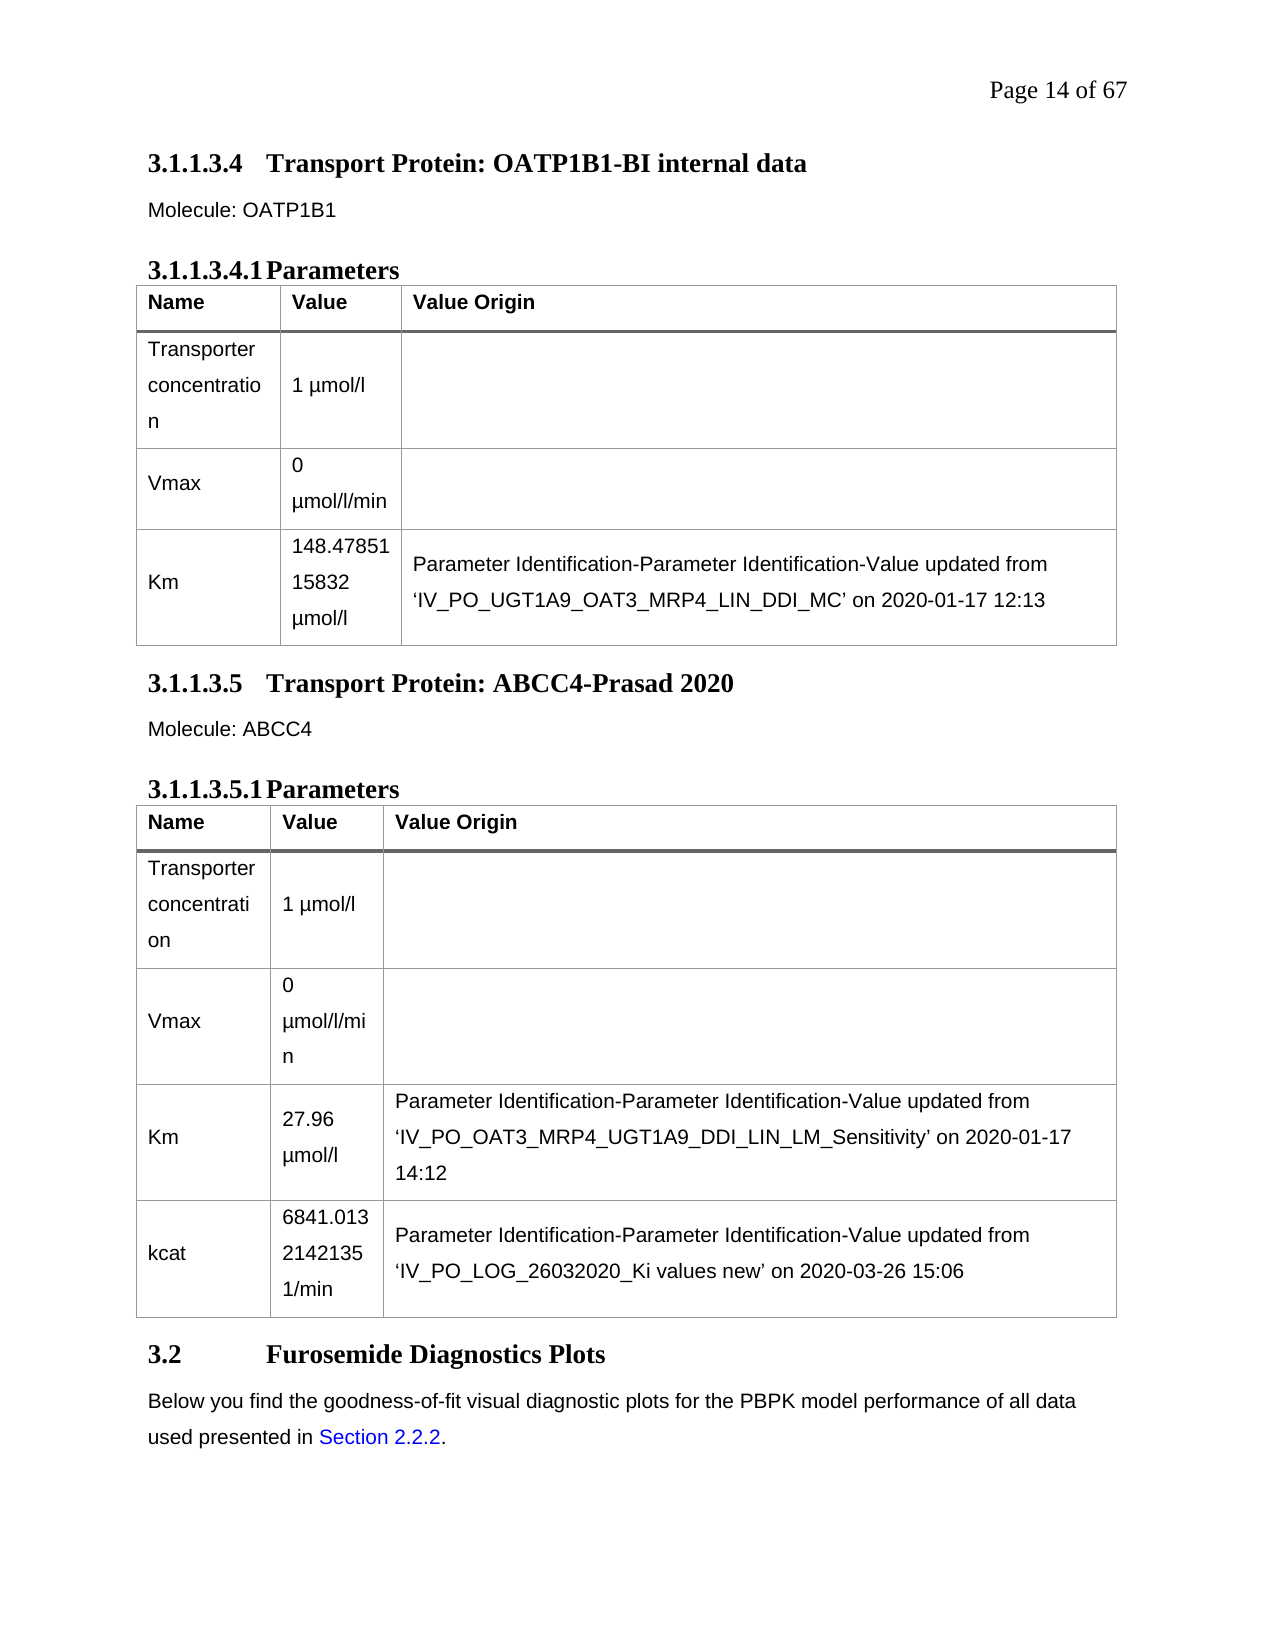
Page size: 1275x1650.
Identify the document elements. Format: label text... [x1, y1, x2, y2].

table_header Name [137, 806, 270, 849]
table_header Value [281, 286, 401, 330]
text Molecule: OATP1B1 [148, 197, 1127, 221]
table_cell Parameter Identification-Parameter Identification-Value updated from ‘IV_PO_UGT1A9_OAT3_MRP4_LIN_DDI_MC’ on 2020-01-17 12:13 [402, 530, 1116, 645]
table_cell Km [137, 1085, 270, 1200]
subtitle Transport Protein: OATP1B1-BI internal data [148, 148, 1127, 179]
table_cell Vmax [137, 969, 270, 1084]
table_cell [402, 449, 1116, 529]
table_cell kcat [137, 1201, 270, 1317]
table_cell 0 µmol/l/min [281, 449, 401, 529]
table_cell Vmax [137, 449, 280, 529]
table_cell Km [137, 530, 280, 645]
table_cell [384, 969, 1116, 1084]
table_cell 6841.0132142135 1/min [271, 1201, 383, 1317]
table_header Name [137, 286, 280, 330]
table_header Value Origin [384, 806, 1116, 849]
subtitle Furosemide Diagnostics Plots [148, 1339, 1127, 1370]
subtitle Parameters [148, 254, 1127, 285]
subtitle Parameters [148, 774, 1127, 805]
table_cell Transporter concentration [137, 853, 270, 968]
table_header Value [271, 806, 383, 849]
text Molecule: ABCC4 [148, 717, 1127, 741]
table_cell [384, 853, 1116, 968]
table_cell Parameter Identification-Parameter Identification-Value updated from ‘IV_PO_OAT3_MRP4_UGT1A9_DDI_LIN_LM_Sensitivity’ on 2020-01-17 14:12 [384, 1085, 1116, 1200]
table_cell 1 µmol/l [281, 333, 401, 448]
table_cell 148.4785115832 µmol/l [281, 530, 401, 645]
table_cell 27.96 µmol/l [271, 1085, 383, 1200]
table_cell 0 µmol/l/min [271, 969, 383, 1084]
subtitle Transport Protein: ABCC4-Prasad 2020 [148, 667, 1127, 698]
table_cell [402, 333, 1116, 448]
table_cell Transporter concentration [137, 333, 280, 448]
table_header Value Origin [402, 286, 1116, 330]
table_cell Parameter Identification-Parameter Identification-Value updated from ‘IV_PO_LOG_26032020_Ki values new’ on 2020-03-26 15:06 [384, 1201, 1116, 1317]
text Below you find the goodness-of-fit visual diagnostic plots for the PBPK model performance of all data used presented in Section 2.2.2. [148, 1388, 1127, 1448]
table_cell 1 µmol/l [271, 853, 383, 968]
